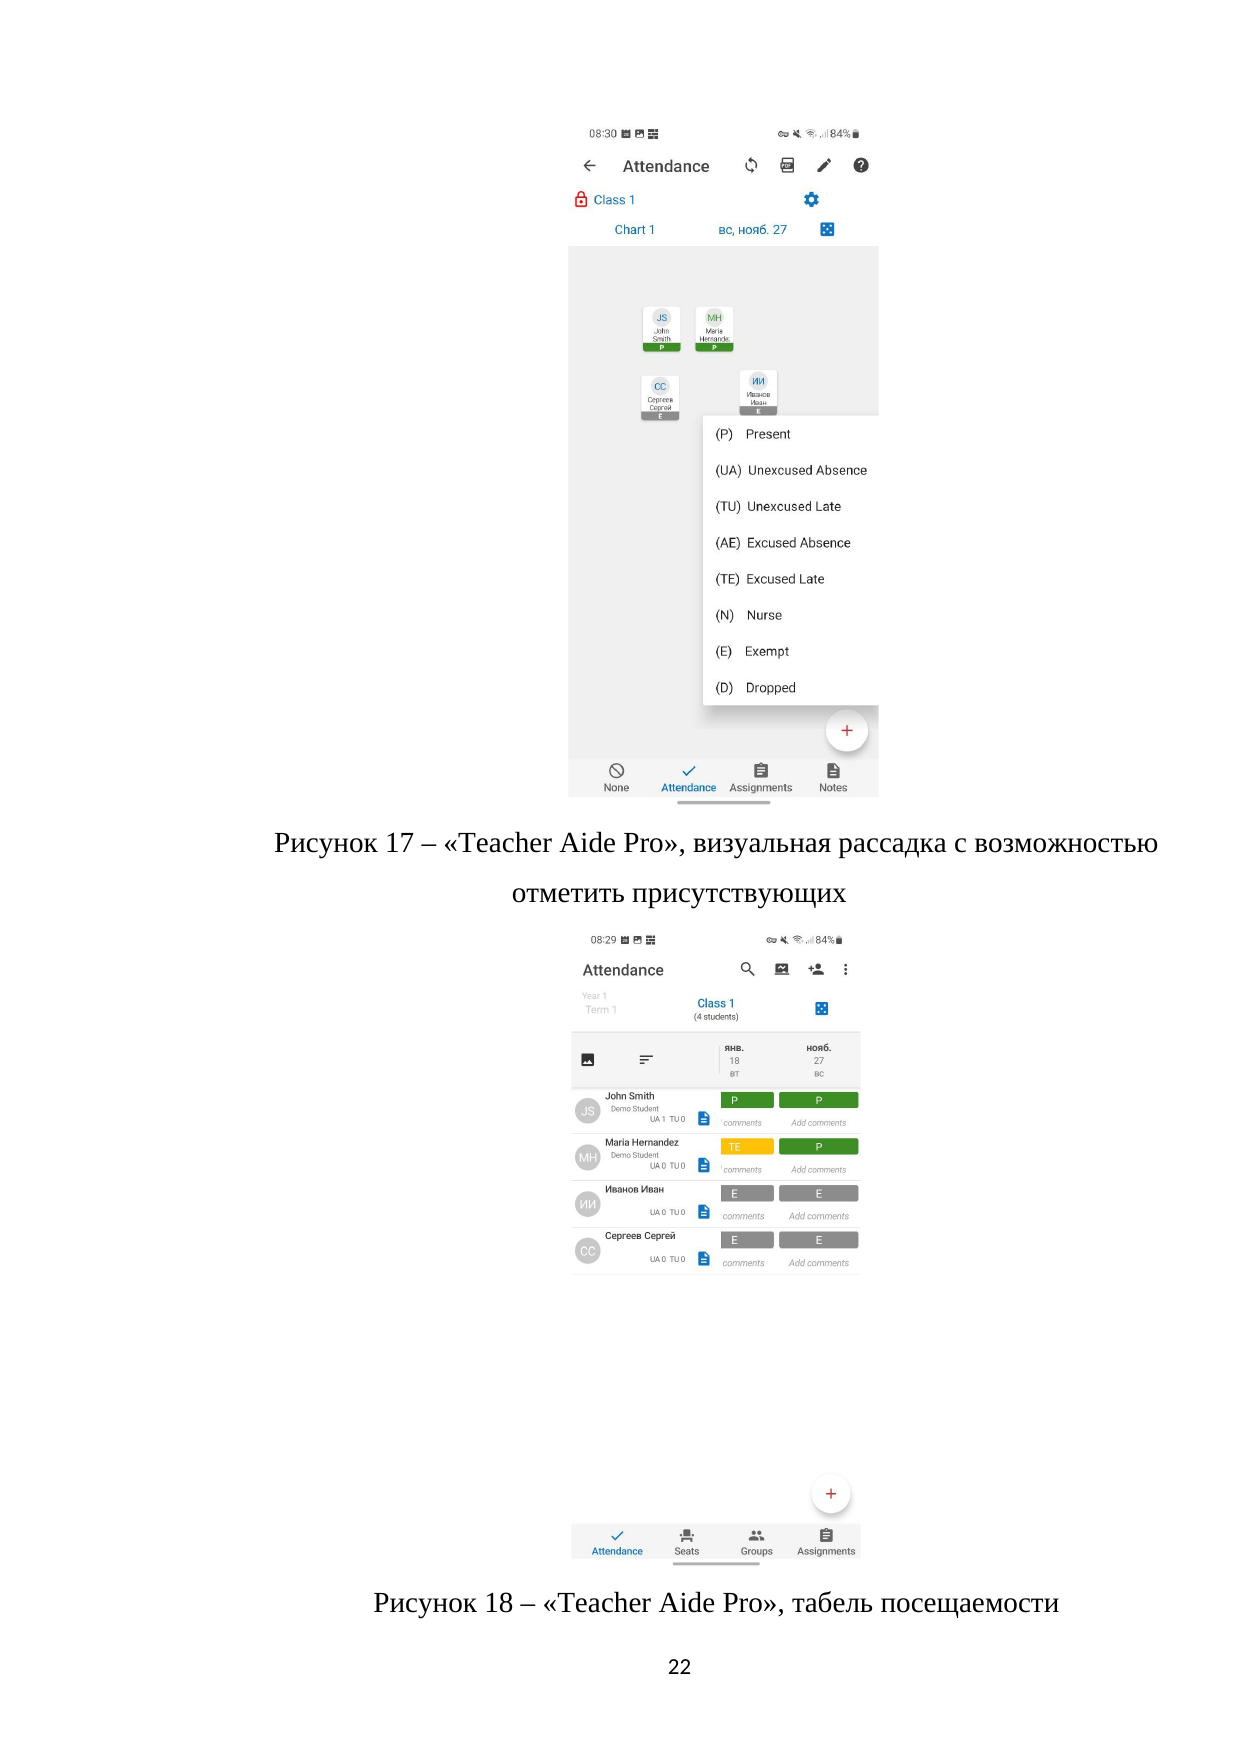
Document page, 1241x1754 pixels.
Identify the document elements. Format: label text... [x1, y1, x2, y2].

picture [568, 118, 879, 808]
picture [571, 925, 861, 1569]
text Рисунок 18 – «Teacher Aide Pro», табель посещаемости [177, 1585, 1181, 1619]
text Рисунок 17 – «Teacher Aide Pro», визуальная рассадка с возможностью отметить присутствующих [177, 825, 1181, 909]
